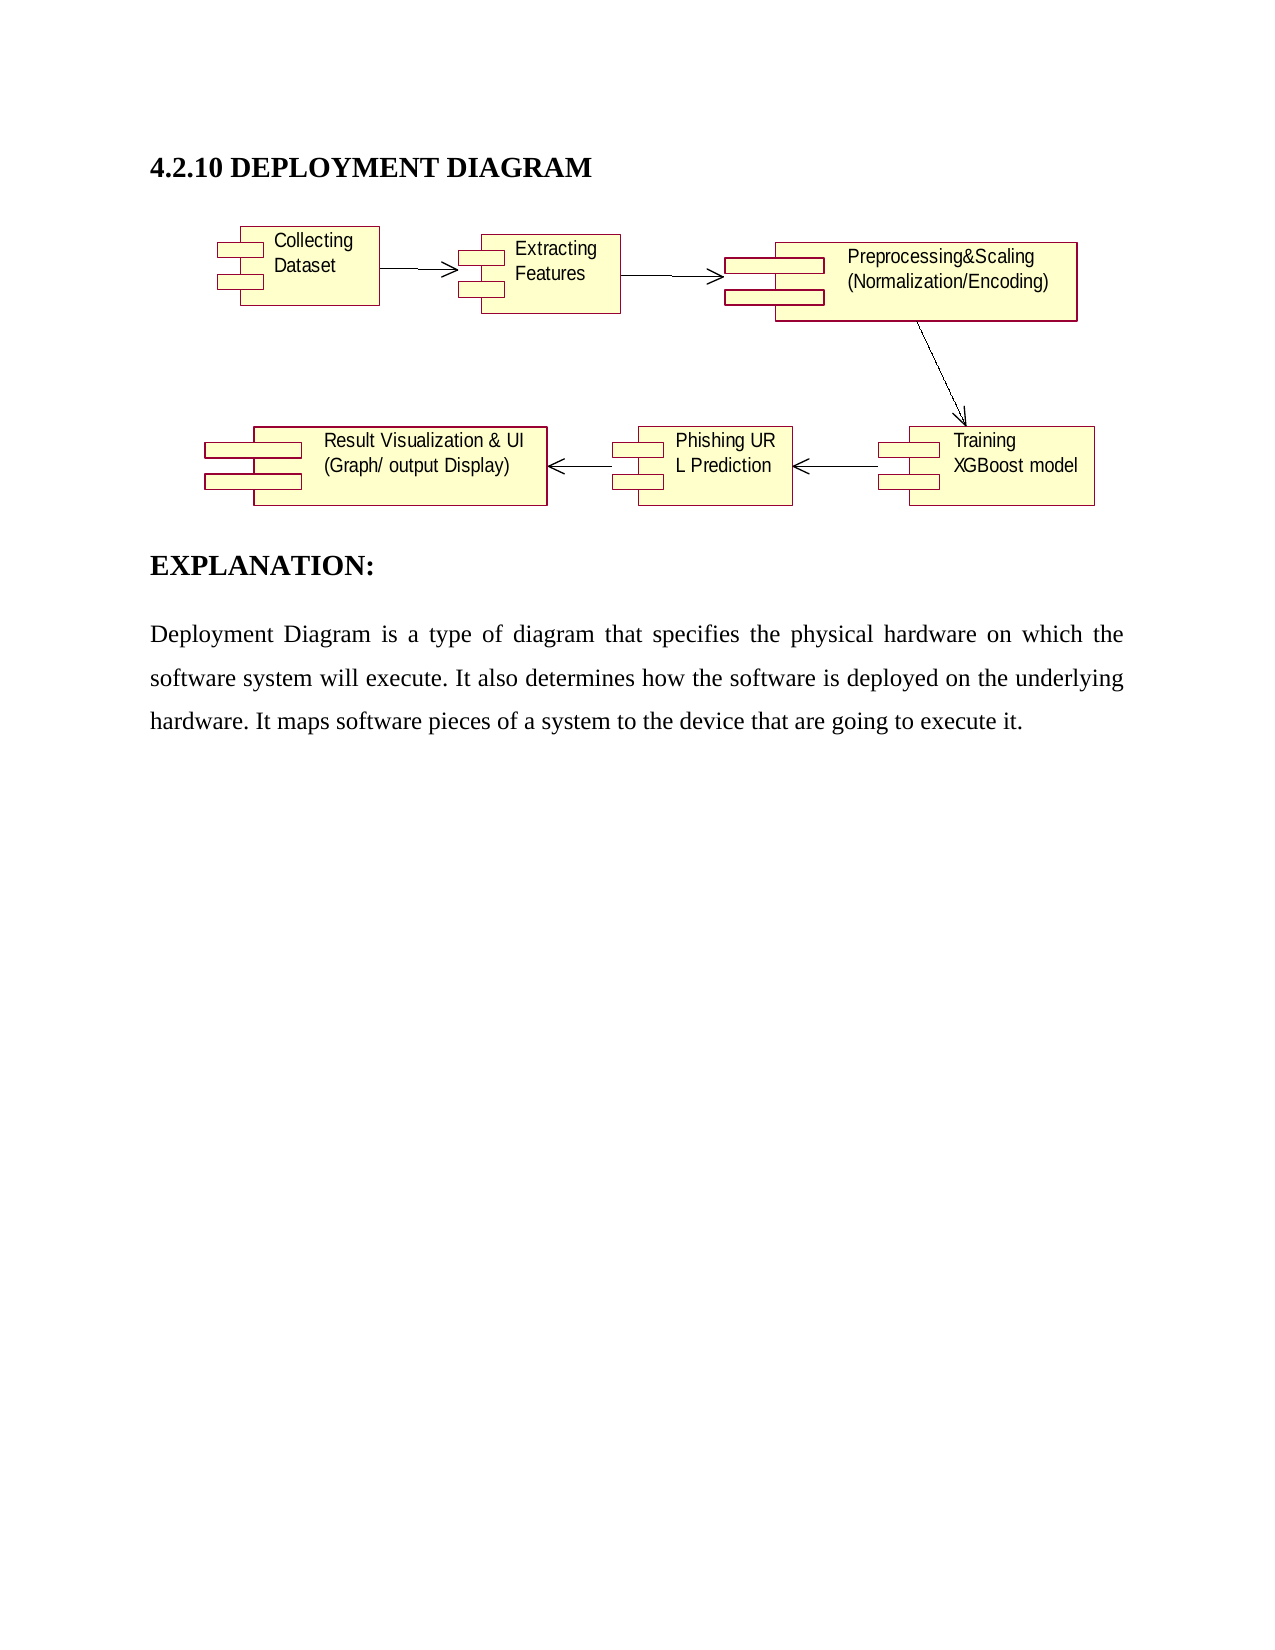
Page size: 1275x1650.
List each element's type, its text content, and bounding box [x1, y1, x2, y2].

text EXPLANATION: [150, 548, 1125, 582]
text Deployment Diagram is a type of diagram that specifies the physical hardware on which the software system will execute. It also determines how the software is deployed on the underlying hardware. It maps software pieces of a system to the device that are going to execute it. [150, 619, 1125, 734]
text 4.2.10 DEPLOYMENT DIAGRAM [150, 150, 1125, 183]
